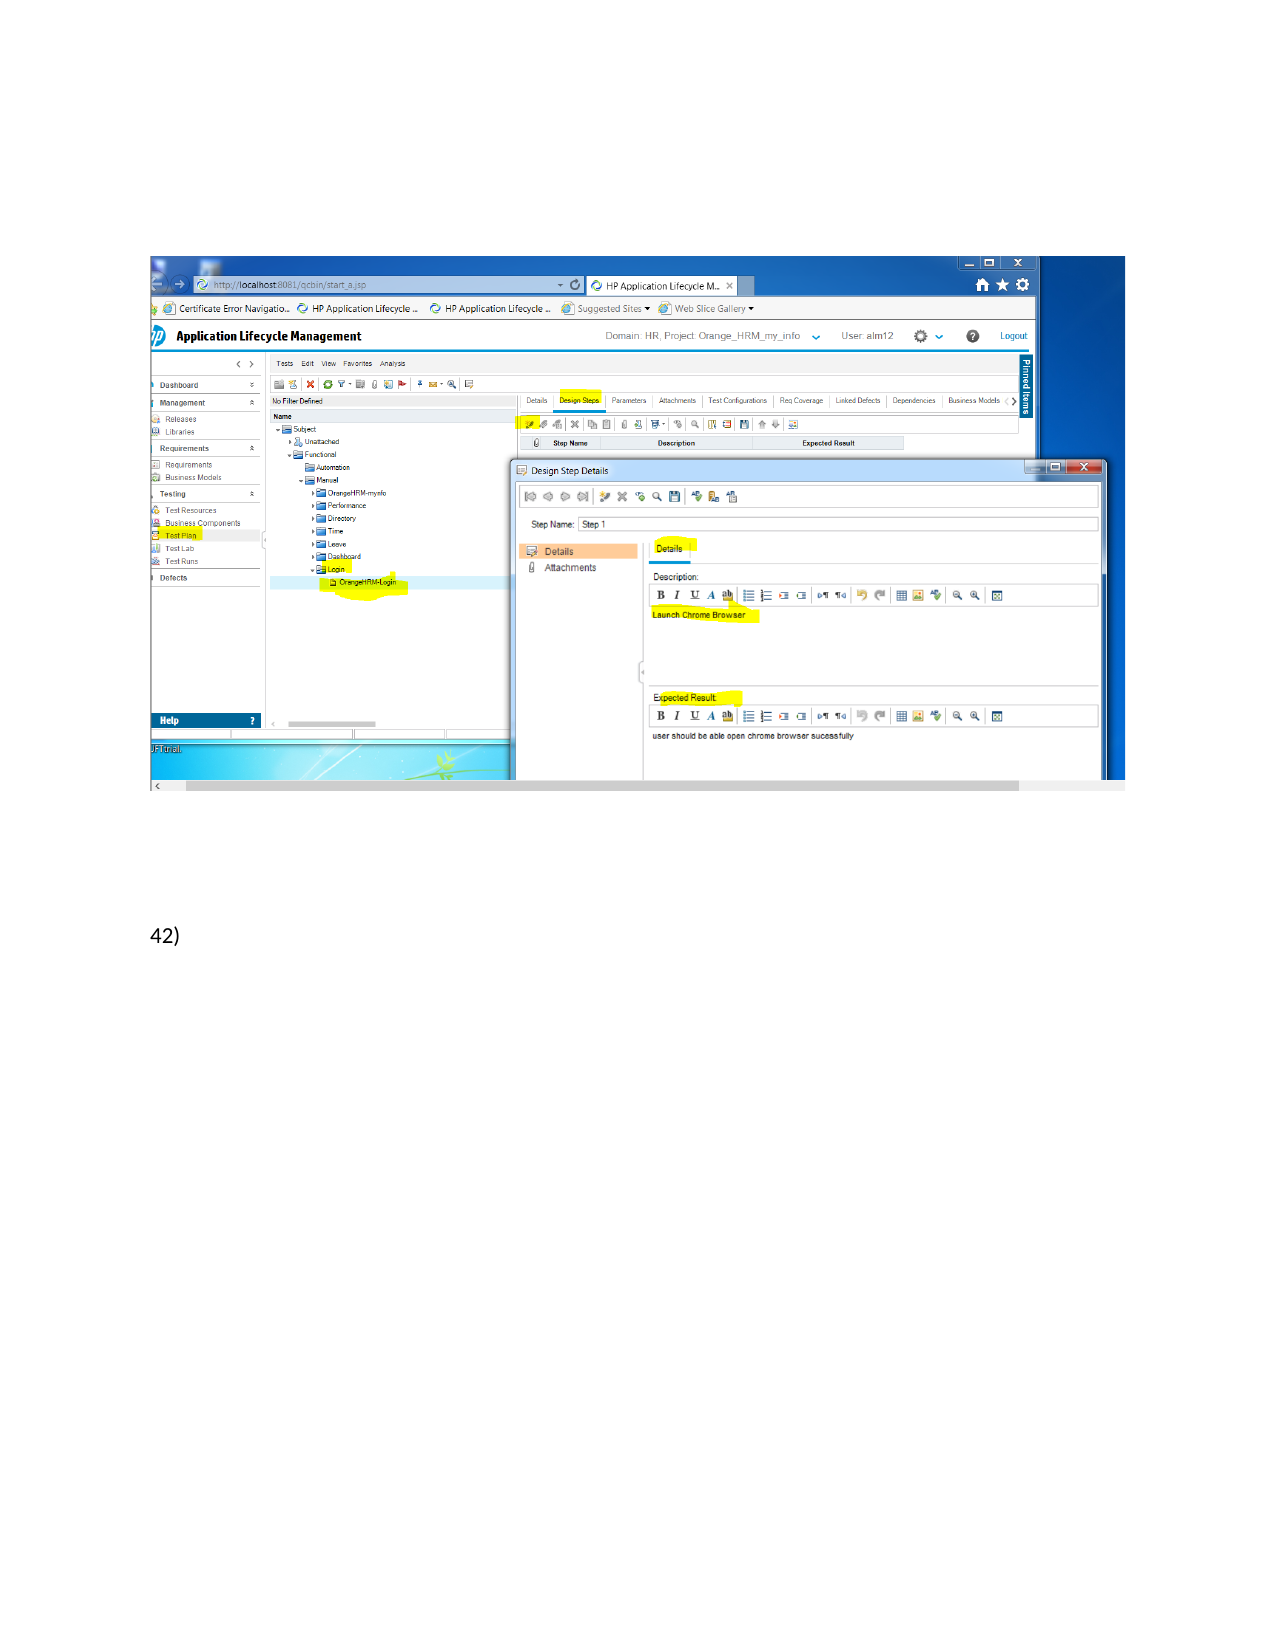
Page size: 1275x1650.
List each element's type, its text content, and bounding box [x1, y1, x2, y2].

picture [150, 256, 1125, 791]
text 42) [150, 922, 1125, 949]
